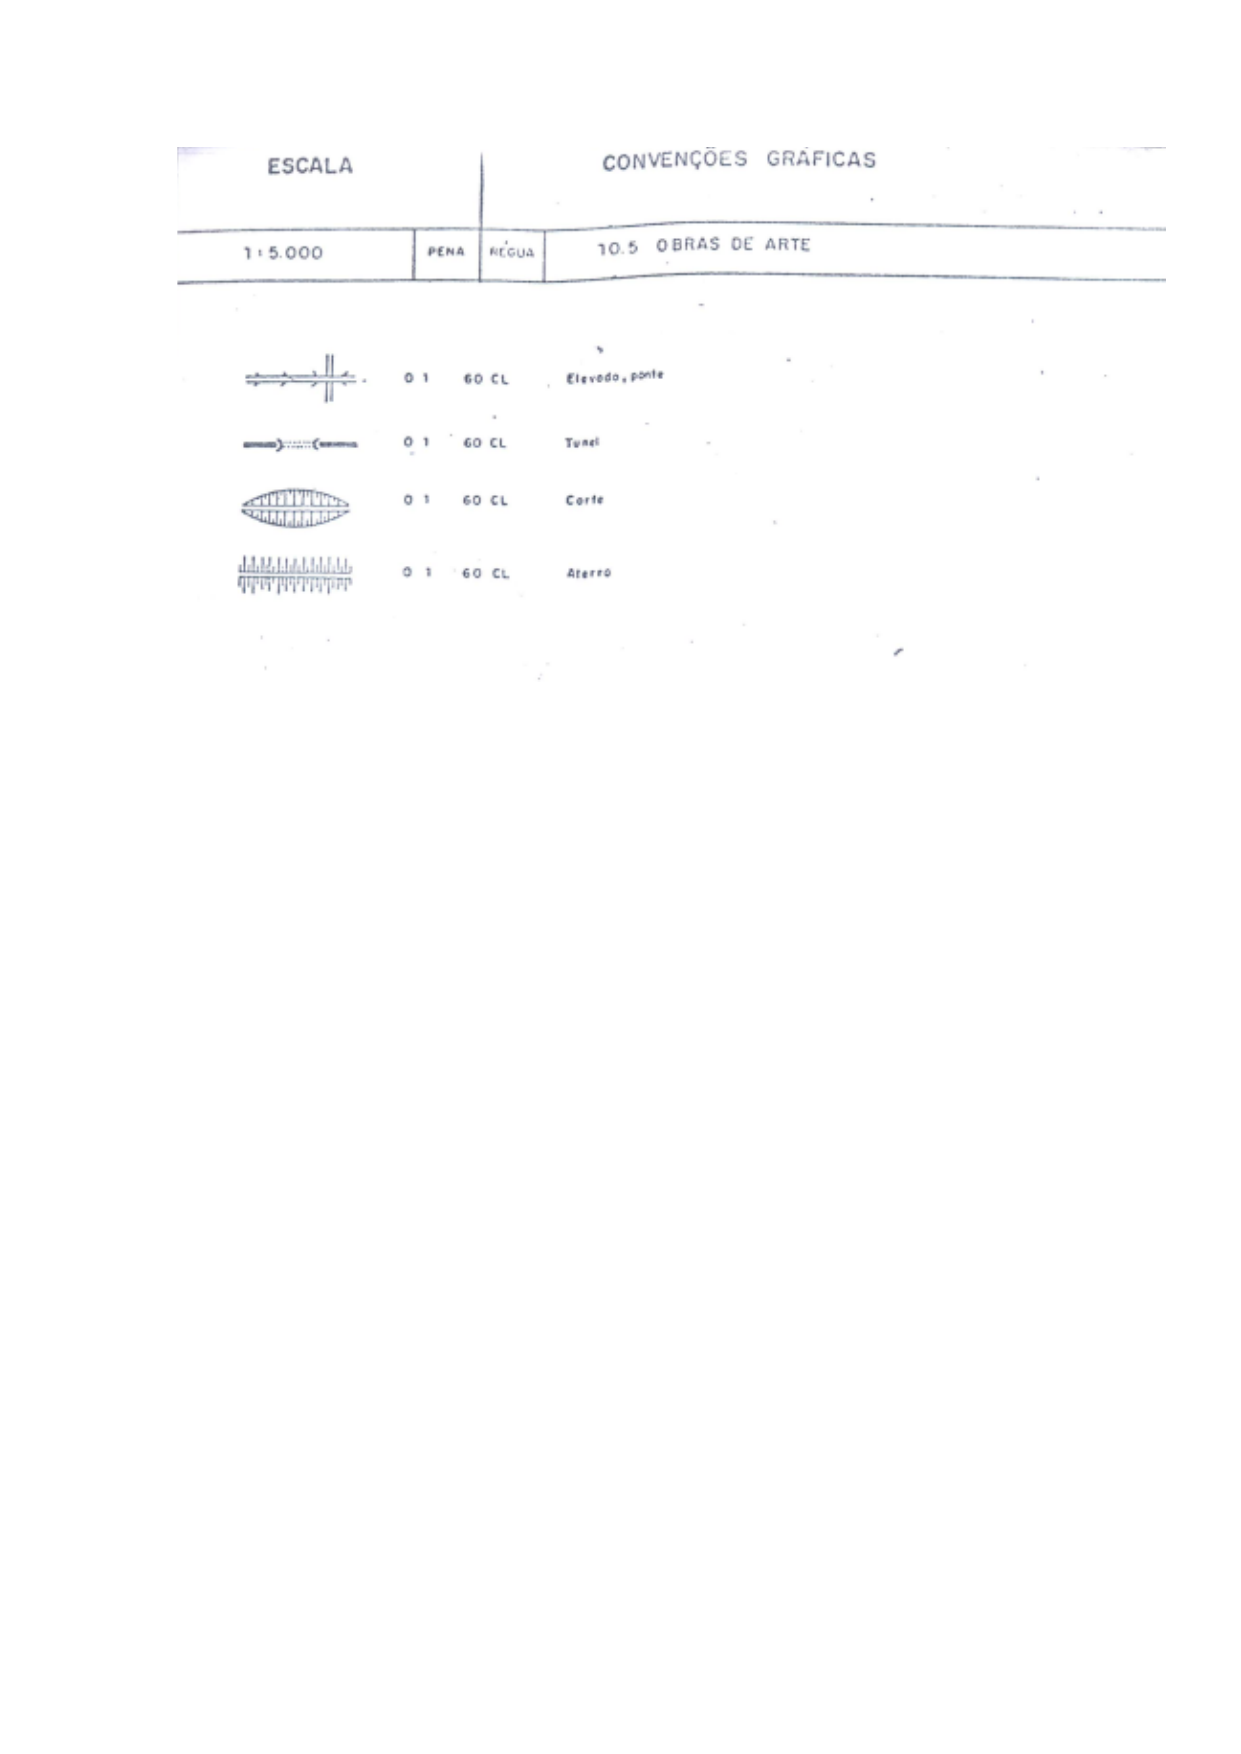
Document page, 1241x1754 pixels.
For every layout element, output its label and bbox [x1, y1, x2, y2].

picture [177, 147, 1166, 682]
